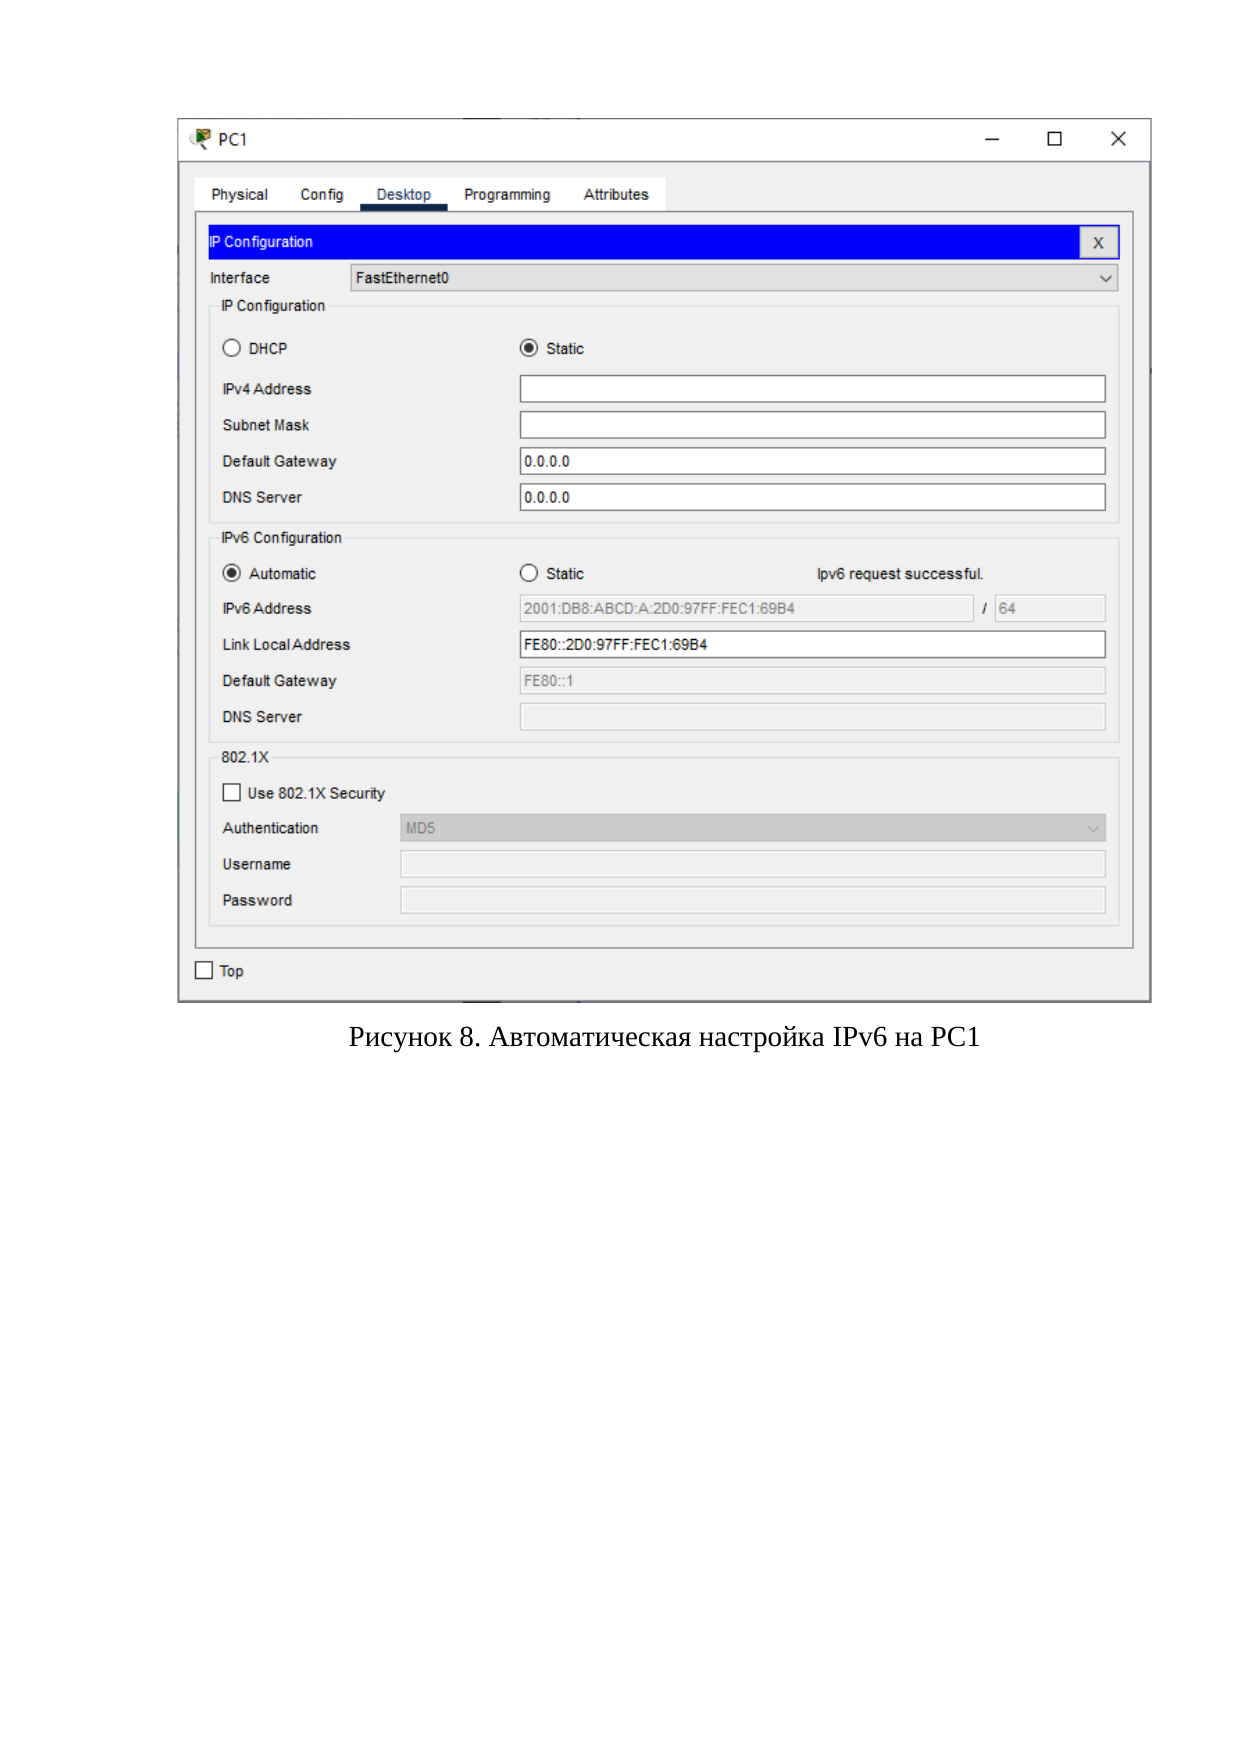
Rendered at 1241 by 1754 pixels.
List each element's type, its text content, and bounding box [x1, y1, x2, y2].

text Рисунок 8. Автоматическая настройка IPv6 на PC1 [177, 1003, 1152, 1053]
picture [177, 118, 1152, 1003]
